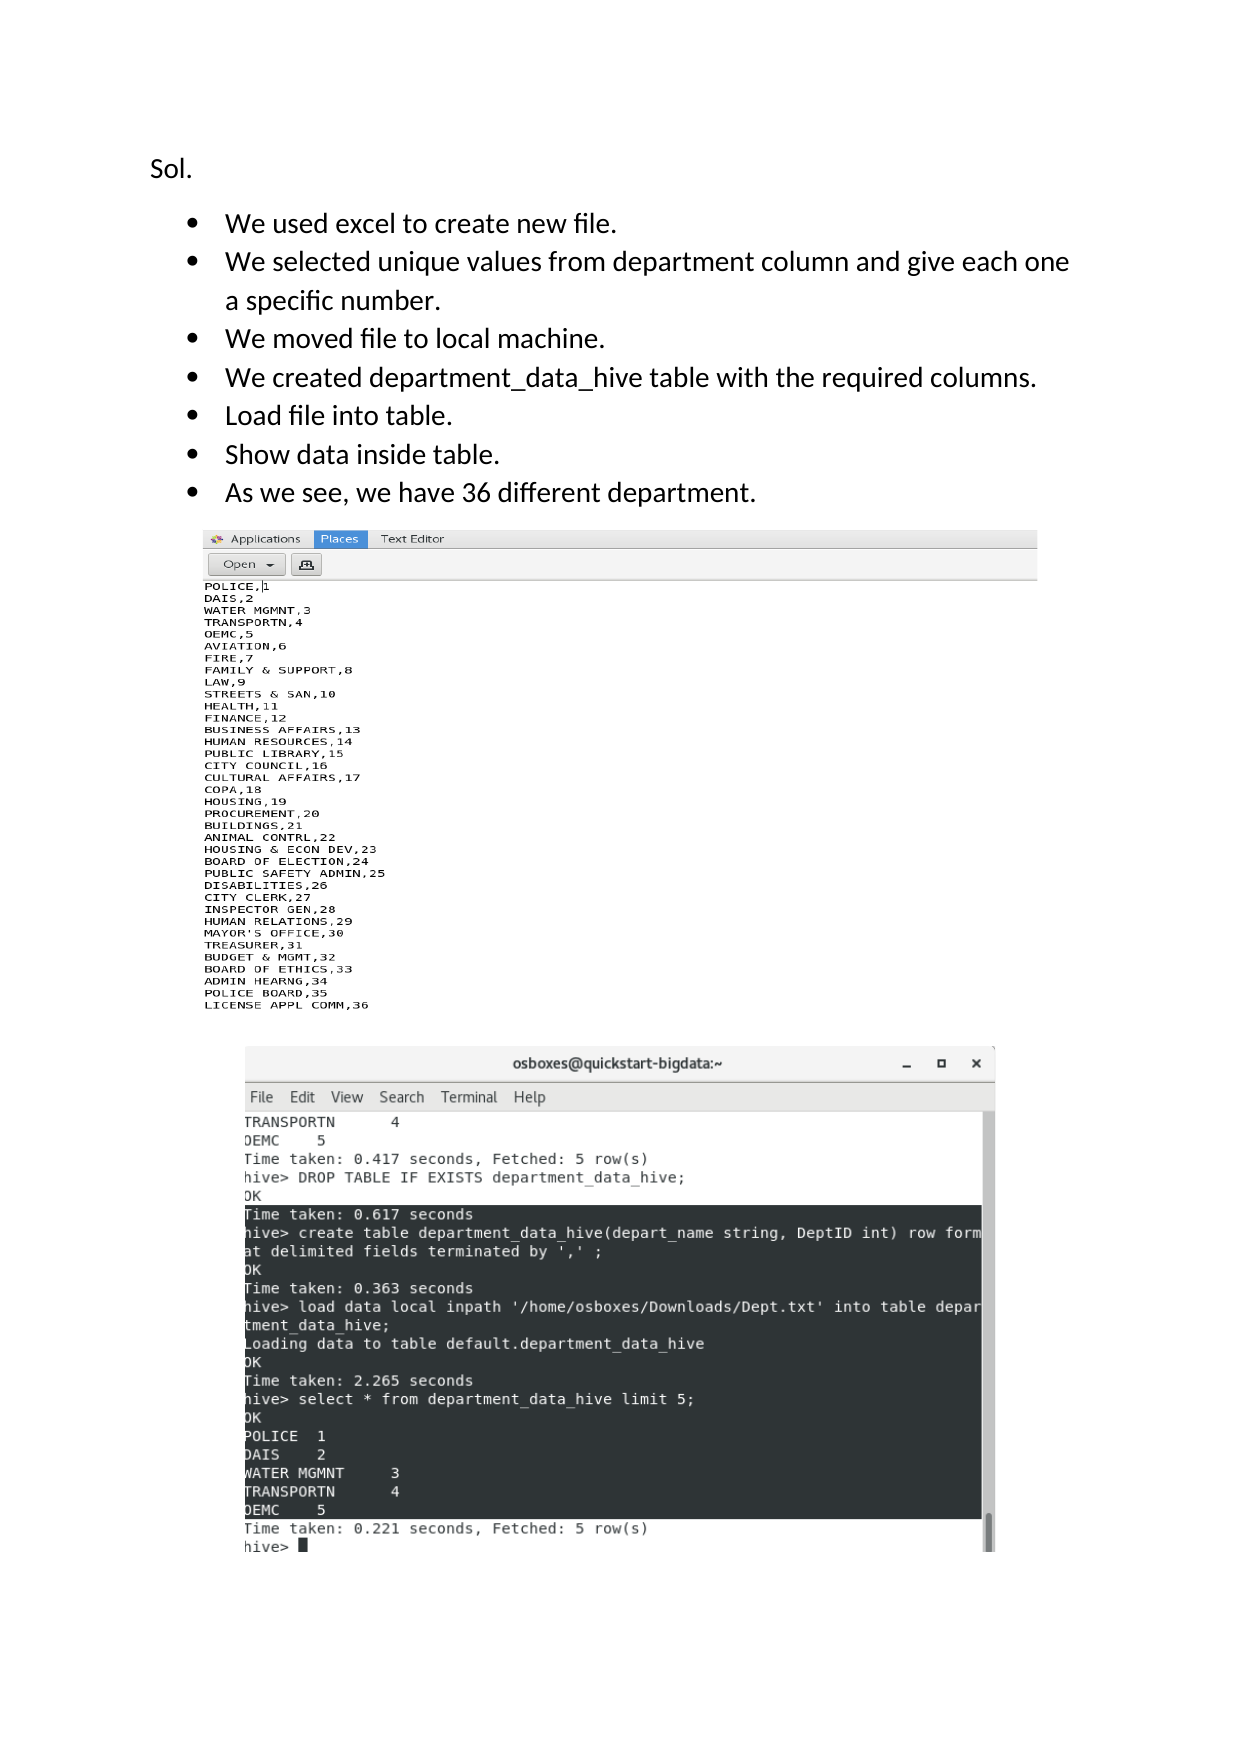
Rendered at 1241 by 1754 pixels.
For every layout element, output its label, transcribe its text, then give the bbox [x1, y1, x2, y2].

list Show data inside table. [187, 436, 1090, 471]
list Load file into table. [187, 397, 1090, 433]
list We created department_data_hive table with the required columns. [187, 359, 1090, 394]
list We used excel to create new file. [187, 205, 1090, 241]
picture [245, 1046, 995, 1552]
list As we see, we have 36 different department. [187, 474, 1090, 510]
text Sol. [150, 150, 1090, 186]
list We moved file to local machine. [187, 320, 1090, 356]
list We selected unique values from department column and give each one a specific number. [187, 243, 1090, 318]
